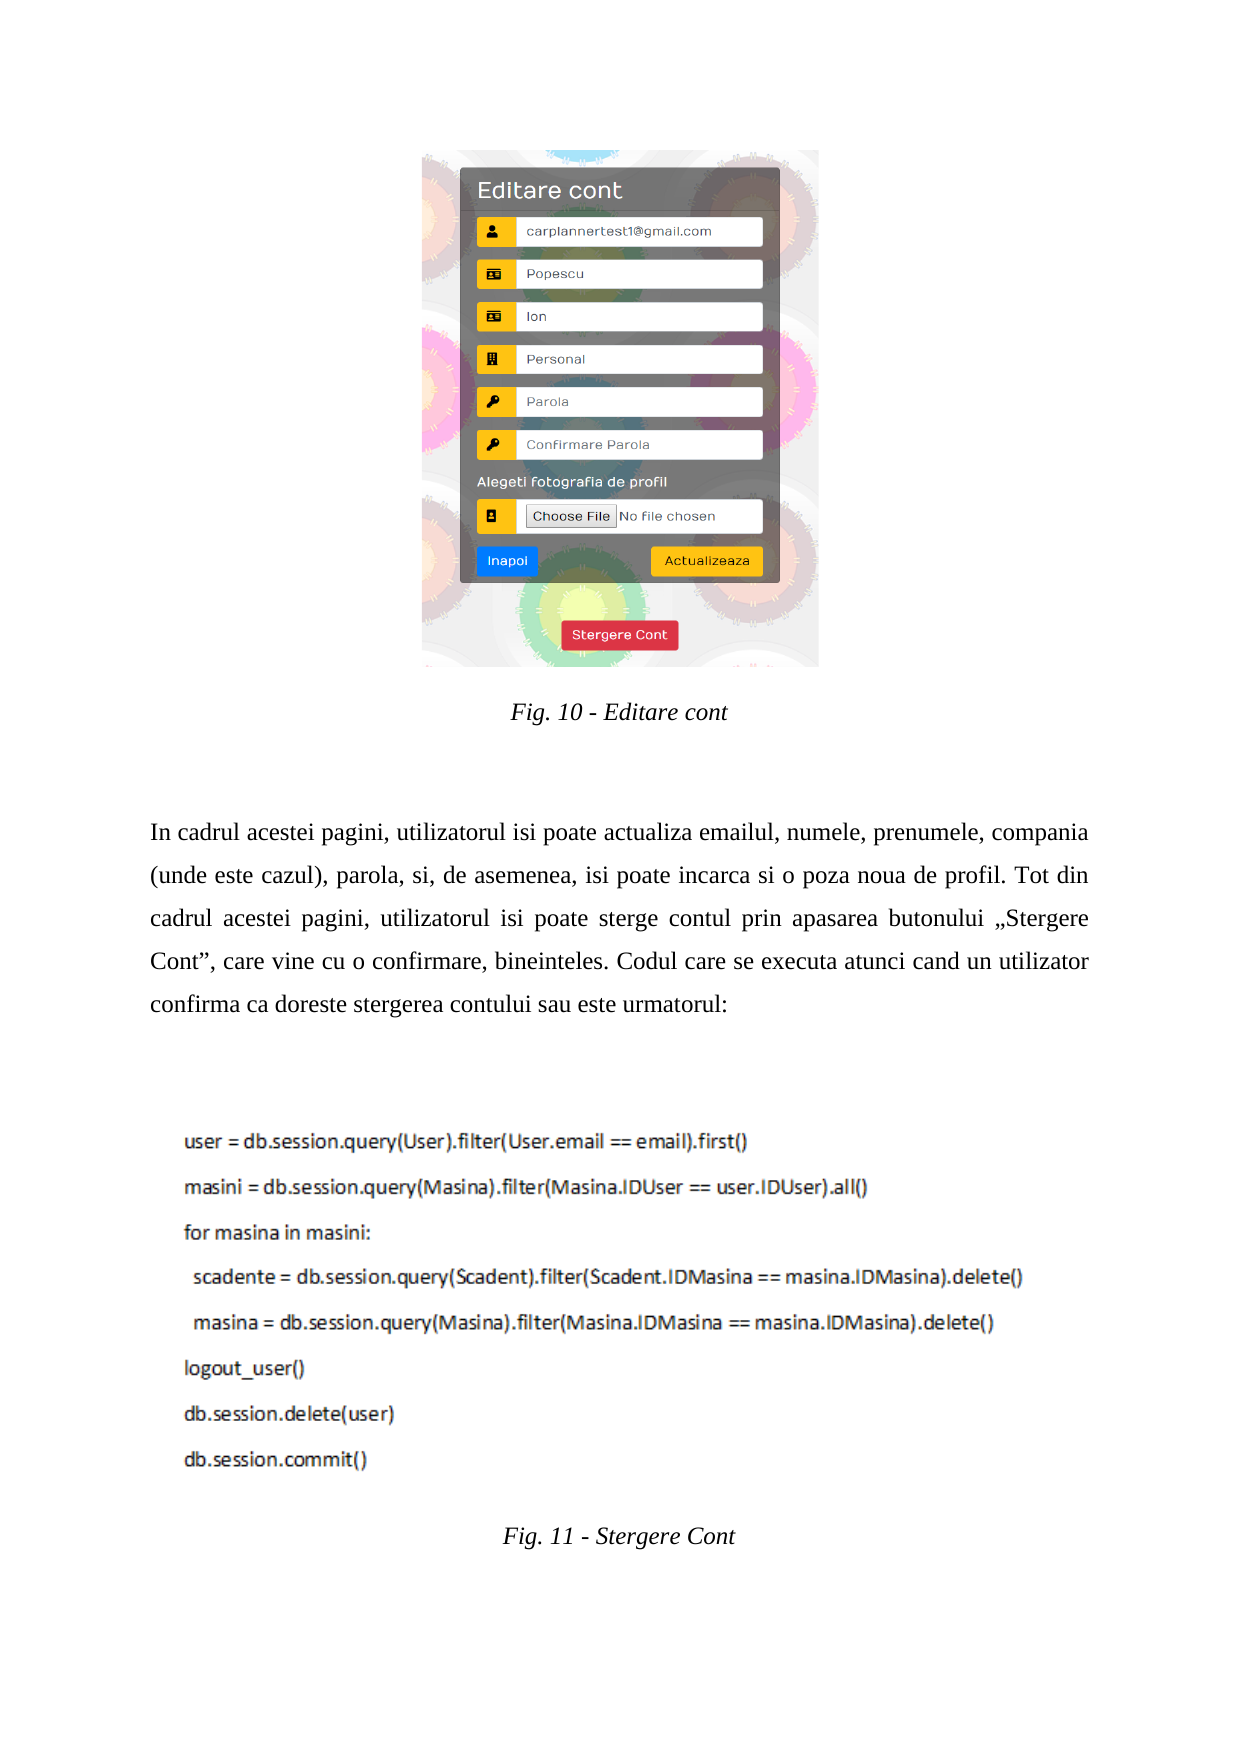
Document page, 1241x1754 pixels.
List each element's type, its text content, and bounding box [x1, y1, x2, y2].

picture [421, 150, 819, 667]
text Fig. 10 - Editare cont [150, 697, 1090, 726]
text Fig. 11 - Stergere Cont [150, 1521, 1090, 1550]
text In cadrul acestei pagini, utilizatorul isi poate actualiza emailul, numele, prenumele, compania (unde este cazul), parola, si, de asemenea, isi poate incarca si o poza noua de profil. Tot din cadrul acestei pagini, utilizatorul isi poate sterge contul prin apasarea butonului „Stergere Cont”, care vine cu o confirmare, bineinteles. Codul care se executa atunci cand un utilizator confirma ca doreste stergerea contului sau este urmatorul: [150, 817, 1090, 1018]
picture [175, 1109, 1065, 1491]
